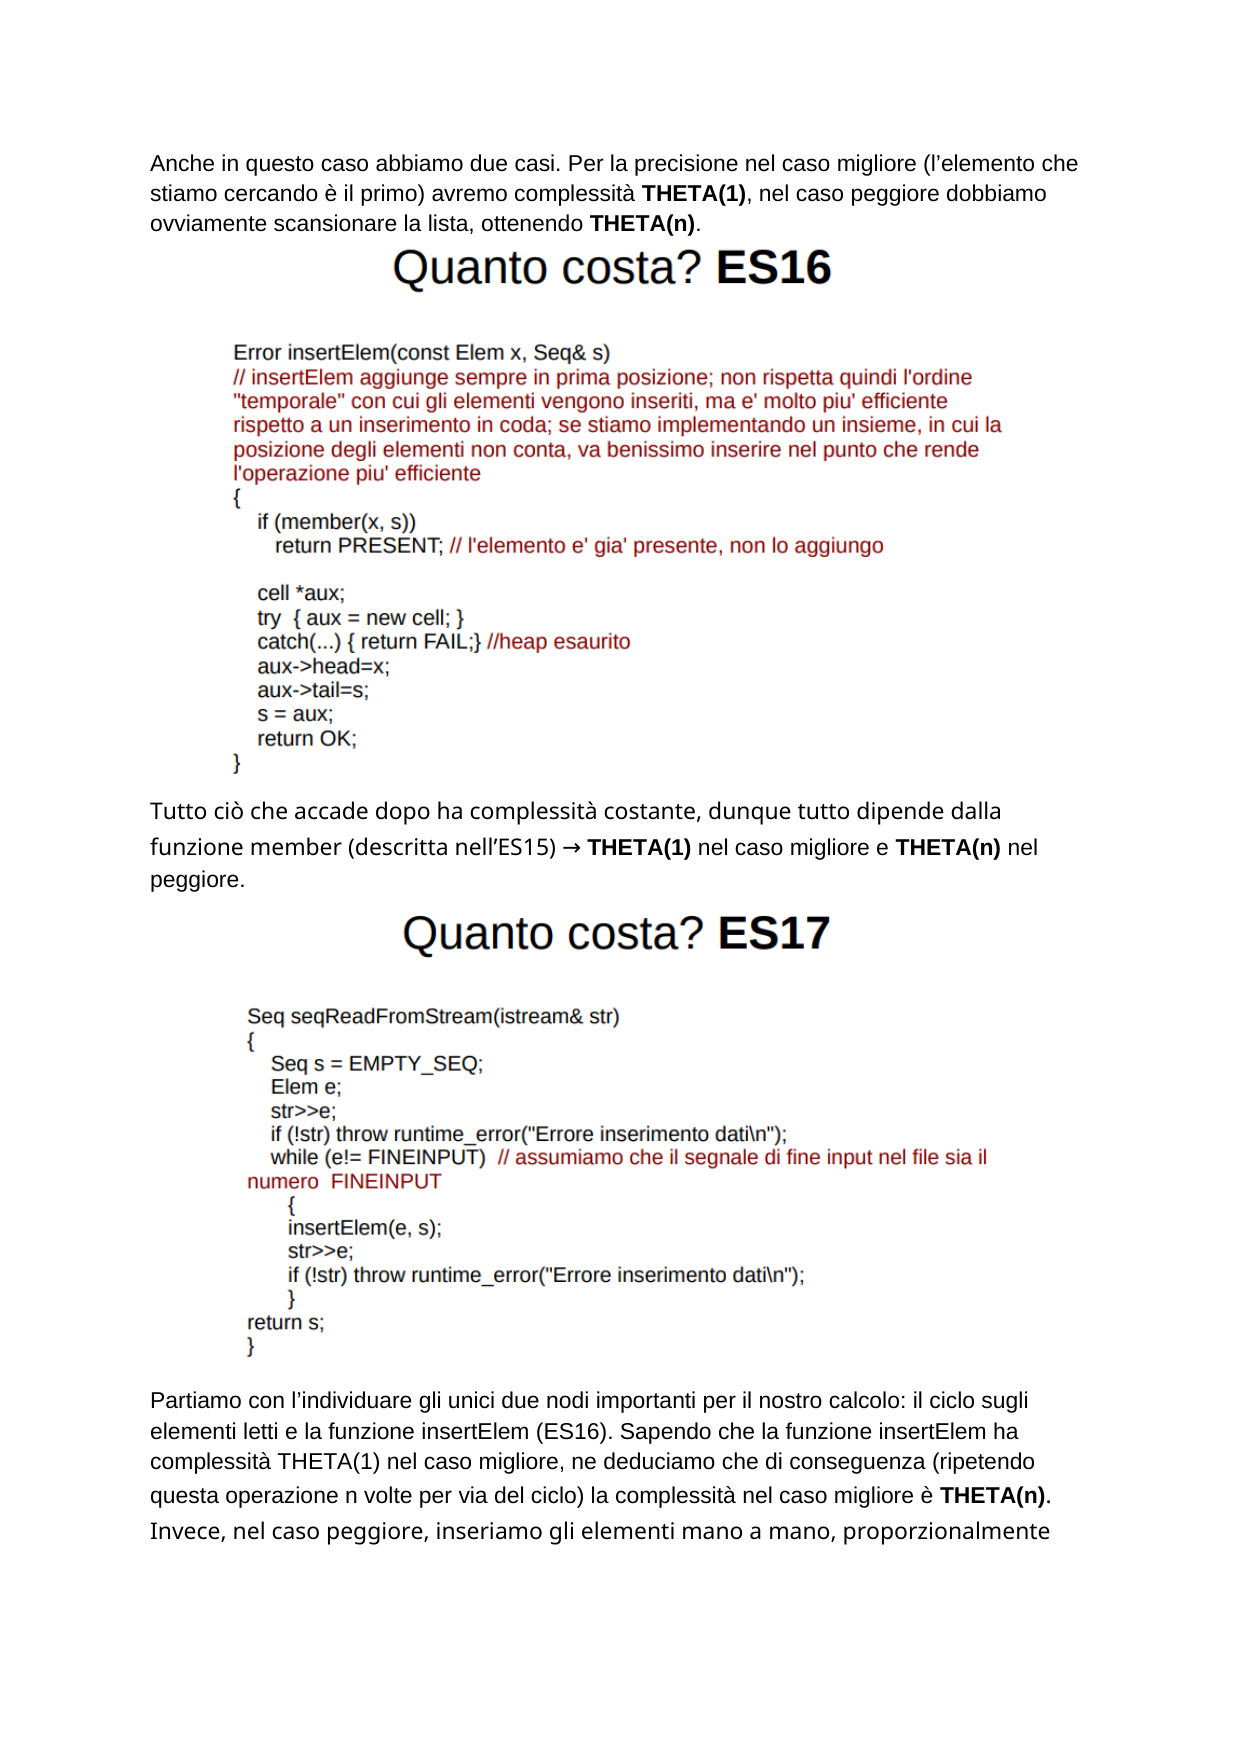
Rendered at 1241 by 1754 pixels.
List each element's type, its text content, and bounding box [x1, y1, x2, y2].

text Tutto ciò che accade dopo ha complessità costante, dunque tutto dipende dalla funzione member (descritta nell’ES15) → THETA(1) nel caso migliore e THETA(n) nel peggiore. [150, 795, 1090, 892]
text Anche in questo caso abbiamo due casi. Per la precisione nel caso migliore (l’elemento che stiamo cercando è il primo) avremo complessità THETA(1), nel caso peggiore dobbiamo ovviamente scansionare la lista, ottenendo THETA(n). [150, 150, 1090, 237]
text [150, 1387, 1090, 1546]
picture [225, 240, 1016, 792]
picture [237, 896, 1003, 1384]
